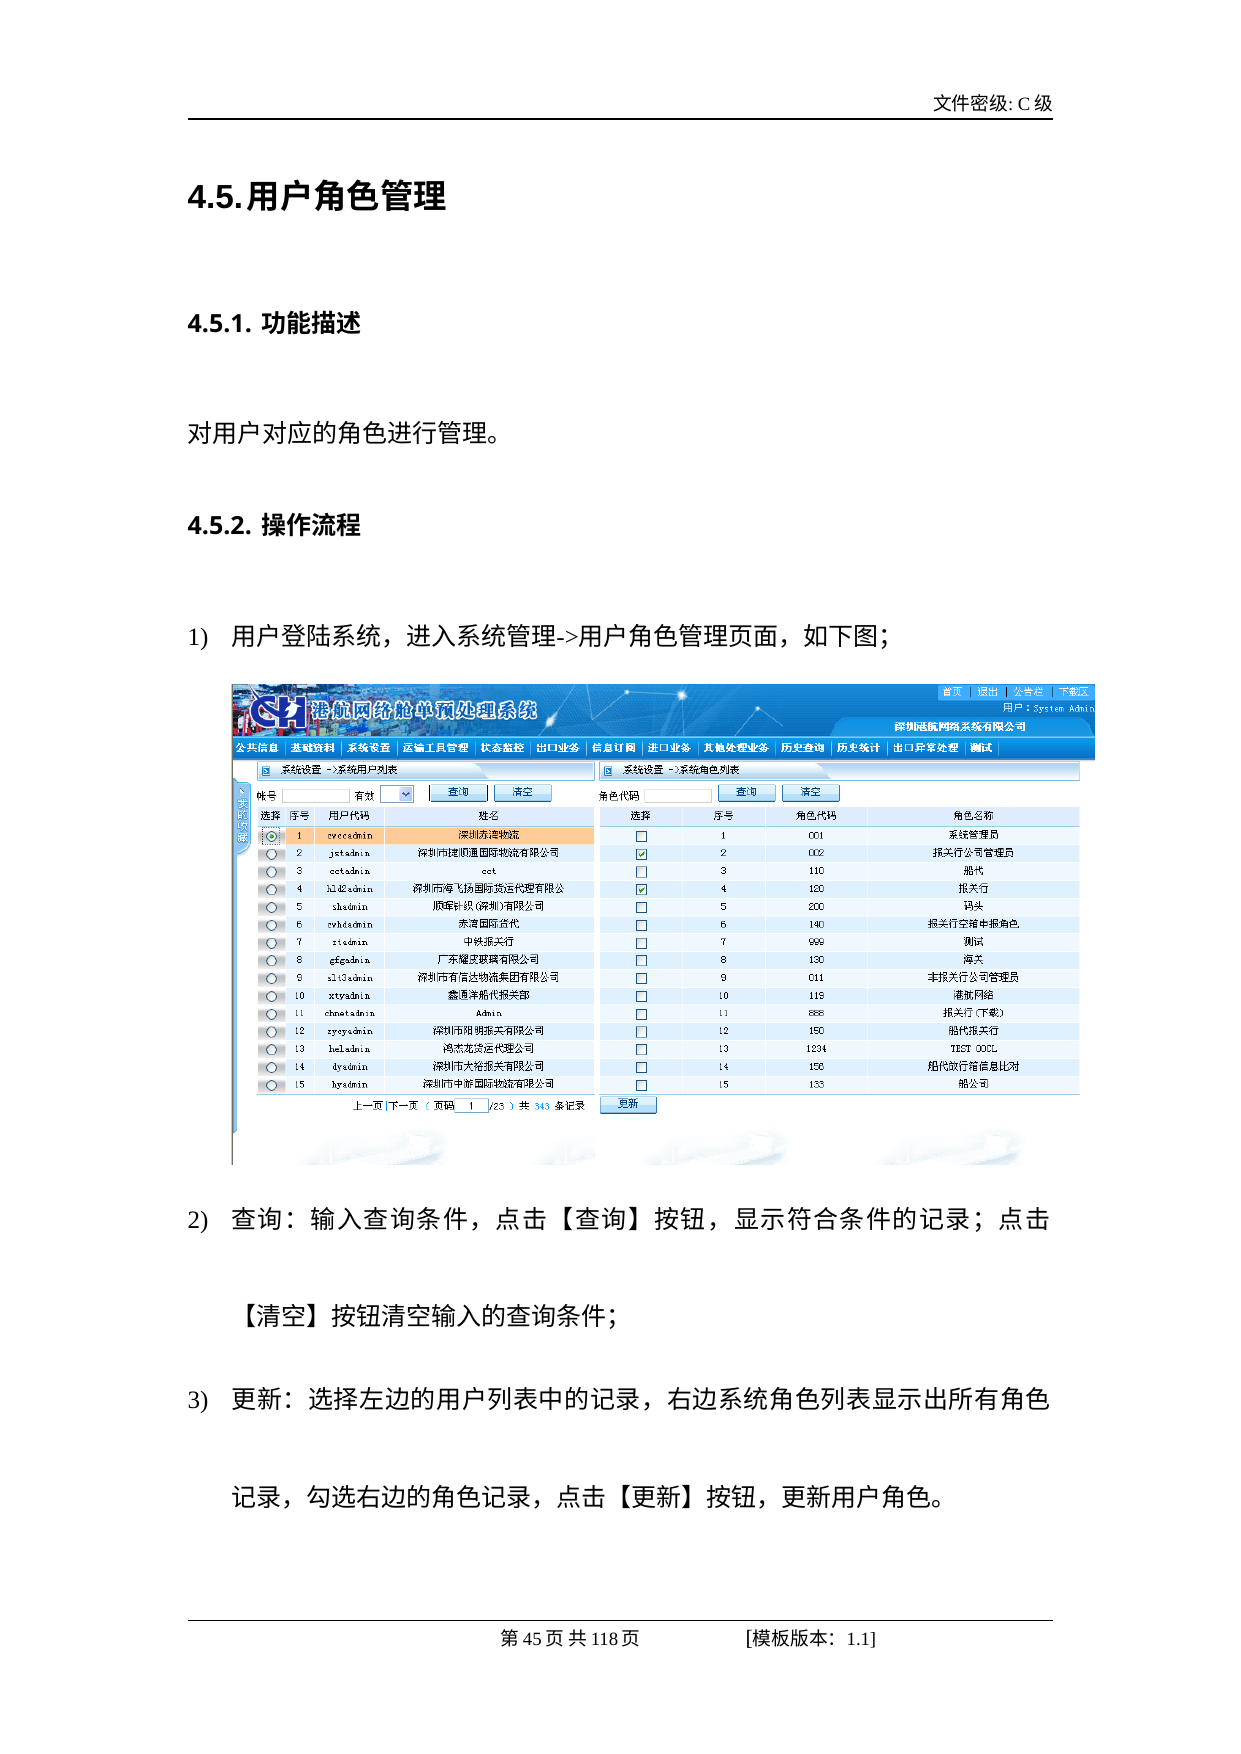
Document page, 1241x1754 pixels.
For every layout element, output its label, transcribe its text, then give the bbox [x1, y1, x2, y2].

list 用户登陆系统，进入系统管理->用户角色管理页面，如下图； [187, 602, 1053, 667]
text 对用户对应的角色进行管理。 [187, 399, 1053, 464]
subtitle 用户角色管理 [187, 162, 1053, 227]
subtitle 操作流程 [187, 491, 1053, 556]
list 更新：选择左边的用户列表中的记录，右边系统角色列表显示出所有角色记录，勾选右边的角色记录，点击【更新】按钮，更新用户角色。 [187, 1366, 1053, 1528]
picture [231, 684, 1096, 1165]
subtitle 功能描述 [187, 289, 1053, 354]
list 查询：输入查询条件，点击【查询】按钮，显示符合条件的记录；点击【清空】按钮清空输入的查询条件； [187, 1185, 1053, 1347]
